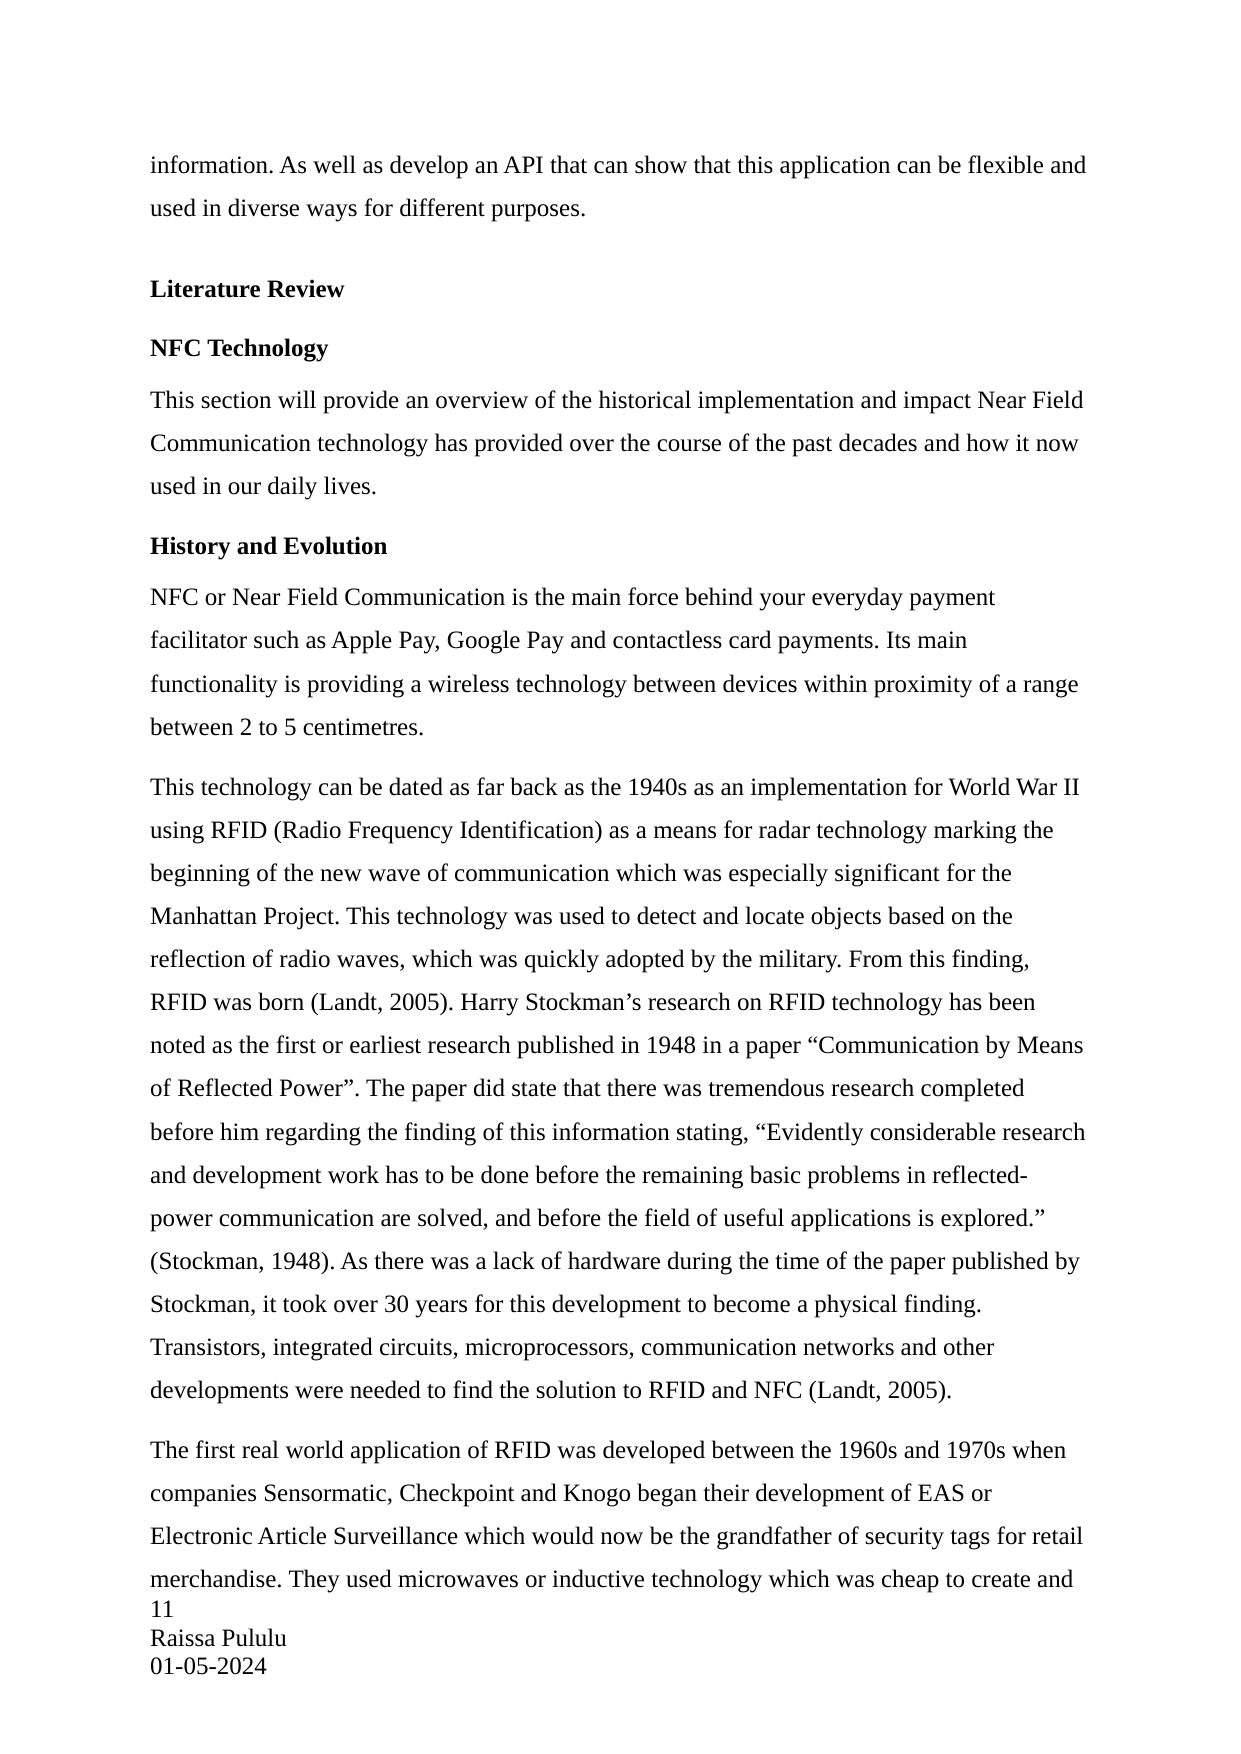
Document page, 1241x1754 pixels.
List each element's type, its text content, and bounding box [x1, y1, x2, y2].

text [150, 150, 1090, 222]
subtitle History and Evolution [150, 531, 1090, 560]
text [150, 1435, 1090, 1593]
text This section will provide an overview of the historical implementation and impact Near Field Communication technology has provided over the course of the past decades and how it now used in our daily lives. [150, 385, 1090, 500]
text NFC or Near Field Communication is the main force behind your everyday payment facilitator such as Apple Pay, Google Pay and contactless card payments. Its main functionality is providing a wireless technology between devices within proximity of a range between 2 to 5 centimetres. [150, 582, 1090, 741]
subtitle NFC Technology [150, 333, 1090, 362]
text This technology can be dated as far back as the 1940s as an implementation for World War II using RFID (Radio Frequency Identification) as a means for radar technology marking the beginning of the new wave of communication which was especially significant for the Manhattan Project. This technology was used to detect and locate objects based on the reflection of radio waves, which was quickly adopted by the military. From this finding, RFID was born (Landt, 2005). Harry Stockman’s research on RFID technology has been noted as the first or earliest research published in 1948 in a paper “Communication by Means of Reflected Power”. The paper did state that there was tremendous research completed before him regarding the finding of this information stating, “Evidently considerable research and development work has to be done before the remaining basic problems in reflected-power communication are solved, and before the field of useful applications is explored.” (Stockman, 1948). As there was a lack of hardware during the time of the paper published by Stockman, it took over 30 years for this development to become a physical finding. Transistors, integrated circuits, microprocessors, communication networks and other developments were needed to find the solution to RFID and NFC (Landt, 2005). [150, 772, 1090, 1404]
subtitle Literature Review [150, 274, 1090, 302]
